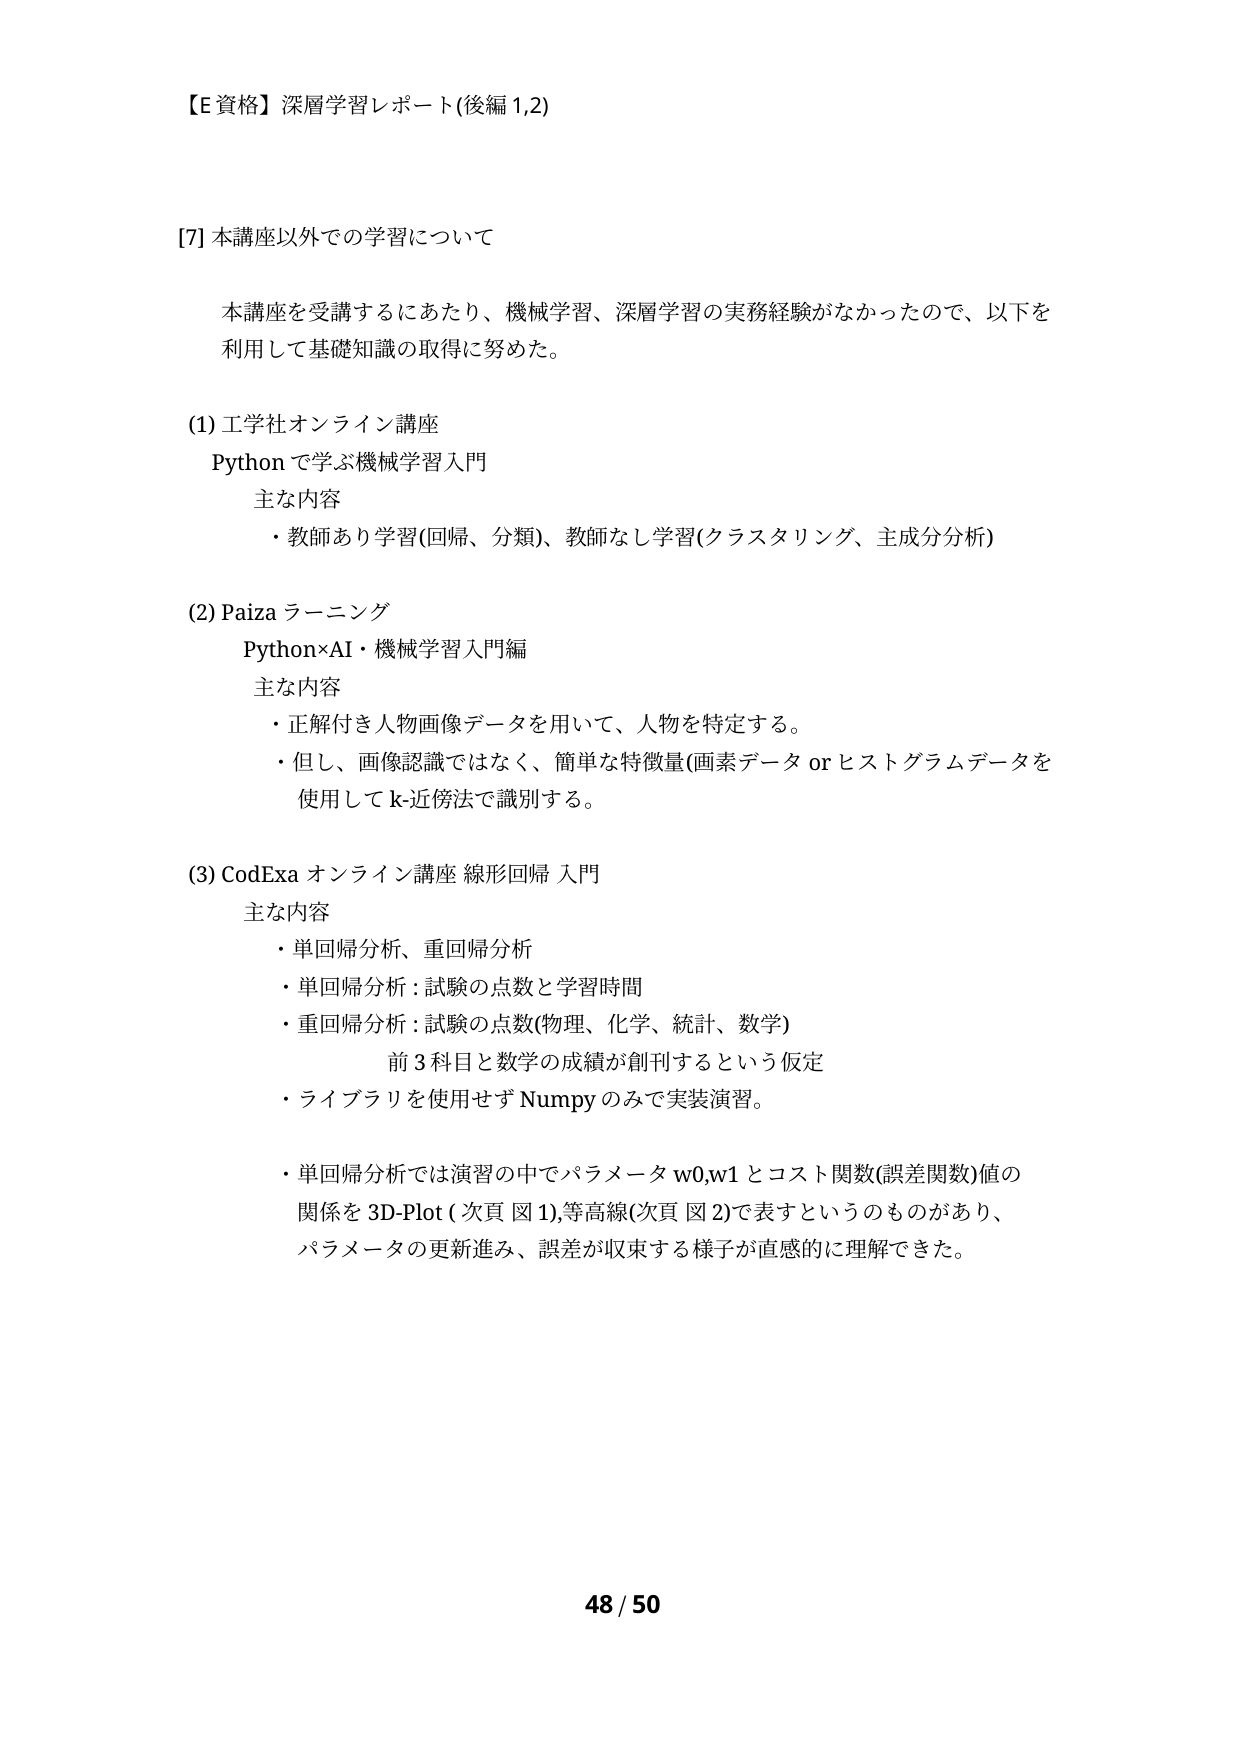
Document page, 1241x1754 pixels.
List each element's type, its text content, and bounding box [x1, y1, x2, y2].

text 利用して基礎知識の取得に努めた。 [177, 329, 1063, 367]
text [7] 本講座以外での学習について [177, 217, 1063, 254]
text ・但し、画像認識ではなく、簡単な特徴量(画素データ orヒストグラムデータを [265, 742, 1063, 779]
text Pythonで学ぶ機械学習入門 [177, 442, 1063, 479]
text ・単回帰分析、重回帰分析 [177, 929, 1063, 967]
text ・ライブラリを使用せずNumpyのみで実装演習。 [177, 1079, 1063, 1117]
text パラメータの更新進み、誤差が収束する様子が直感的に理解できた。 [177, 1229, 1063, 1267]
text 本講座を受講するにあたり、機械学習、深層学習の実務経験がなかったので、以下を [177, 292, 1063, 329]
text 前3科目と数学の成績が創刊するという仮定 [177, 1042, 1063, 1079]
text ・単回帰分析では演習の中でパラメータw0,w1とコスト関数(誤差関数)値の [177, 1154, 1063, 1192]
text ・正解付き人物画像データを用いて、人物を特定する。 [177, 704, 1063, 742]
text ・重回帰分析 : 試験の点数(物理、化学、統計、数学) [177, 1004, 1063, 1042]
text (2) Paizaラーニング [177, 592, 1063, 629]
text 関係を3D-Plot ( 次頁 図1),等高線(次頁 図2)で表すというのものがあり、 [177, 1192, 1063, 1229]
text (1) 工学社オンライン講座 [177, 404, 1063, 442]
text (3) CodExa オンライン講座 線形回帰 入門 [177, 854, 1063, 892]
text 使用してk-近傍法で識別する。 [297, 779, 1063, 817]
text Python×AI・機械学習入門編 [177, 629, 1063, 667]
text 主な内容 [177, 479, 1063, 517]
text ・単回帰分析 : 試験の点数と学習時間 [177, 967, 1063, 1004]
text 主な内容 [177, 892, 1063, 929]
text ・教師あり学習(回帰、分類)、教師なし学習(クラスタリング、主成分分析) [177, 517, 1063, 554]
text 主な内容 [177, 667, 1063, 704]
